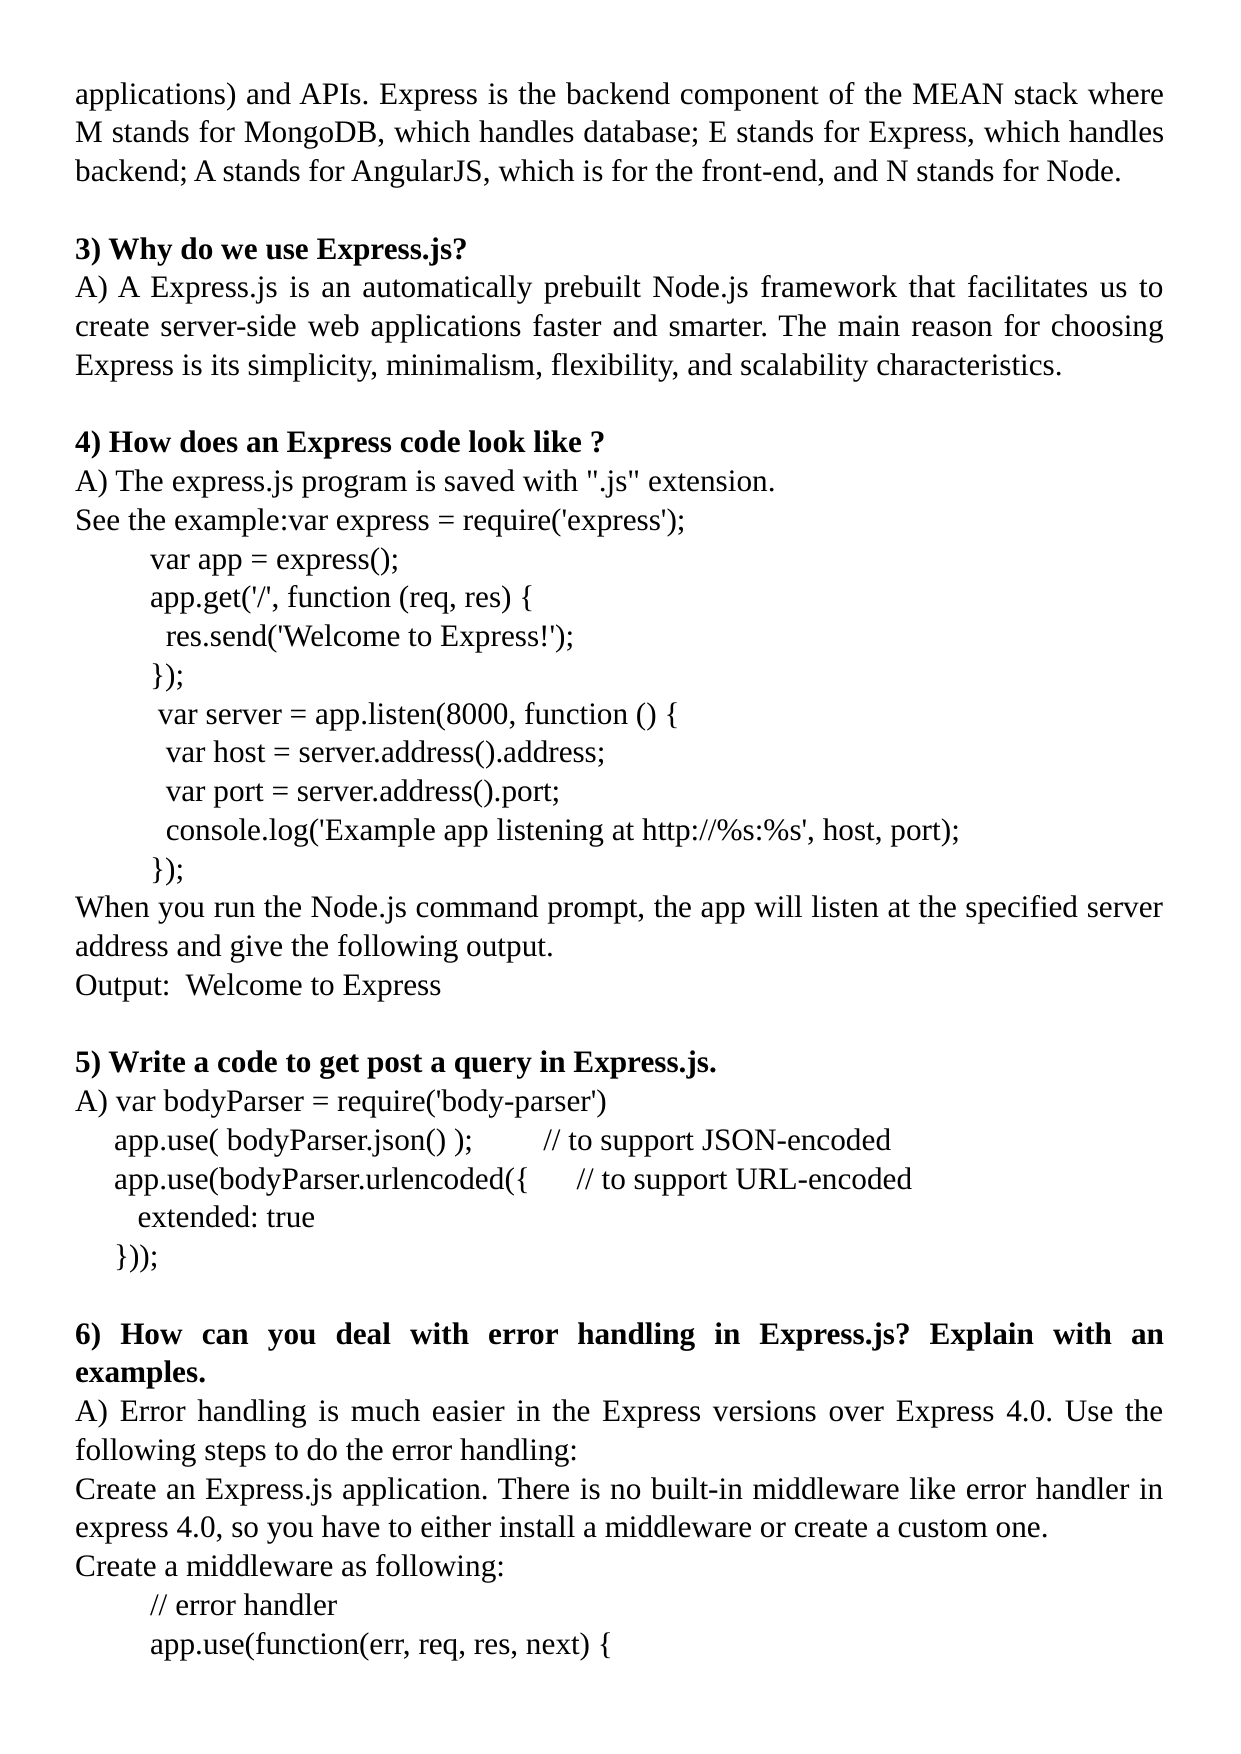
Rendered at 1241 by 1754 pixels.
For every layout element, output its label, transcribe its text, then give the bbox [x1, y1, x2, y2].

text var host = server.address().address; [75, 734, 1165, 770]
text }); [75, 850, 1165, 886]
text var port = server.address().port; [75, 772, 1165, 808]
text extended: true [75, 1199, 1165, 1235]
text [75, 75, 1165, 188]
text A) A Express.js is an automatically prebuilt Node.js framework that facilitates us to create server-side web applications faster and smarter. The main reason for choosing Express is its simplicity, minimalism, flexibility, and scalability characteristics. [75, 269, 1165, 382]
text app.use(function(err, req, res, next) { [75, 1625, 1165, 1661]
text A) Error handling is much easier in the Express versions over Express 4.0. Use the following steps to do the error handling: [75, 1392, 1165, 1467]
text A) var bodyParser = require('body-parser') [75, 1082, 1165, 1118]
text When you run the Node.js command prompt, the app will listen at the specified server address and give the following output. [75, 889, 1165, 963]
text Output: Welcome to Express [75, 966, 1165, 1002]
text var app = express(); [75, 540, 1165, 576]
text 4) How does an Express code look like ? [75, 424, 1165, 460]
text app.use(bodyParser.urlencoded({ // to support URL-encoded [75, 1160, 1165, 1196]
text Create an Express.js application. There is no built-in middleware like error handler in express 4.0, so you have to either install a middleware or create a custom one. [75, 1470, 1165, 1545]
text See the example:var express = require('express'); [75, 501, 1165, 537]
text console.log('Example app listening at http://%s:%s', host, port); [75, 811, 1165, 847]
text 5) Write a code to get post a query in Express.js. [75, 1044, 1165, 1080]
text // error handler [75, 1586, 1165, 1622]
text 3) Why do we use Express.js? [75, 230, 1165, 266]
text res.send('Welcome to Express!'); [75, 617, 1165, 653]
text var server = app.listen(8000, function () { [75, 695, 1165, 731]
text app.get('/', function (req, res) { [75, 579, 1165, 615]
text })); [75, 1237, 1165, 1273]
text app.use( bodyParser.json() ); // to support JSON-encoded [75, 1121, 1165, 1157]
text }); [75, 656, 1165, 692]
text A) The express.js program is saved with ".js" extension. [75, 462, 1165, 498]
text 6) How can you deal with error handling in Express.js? Explain with an examples. [75, 1315, 1165, 1390]
text Create a middleware as following: [75, 1547, 1165, 1583]
